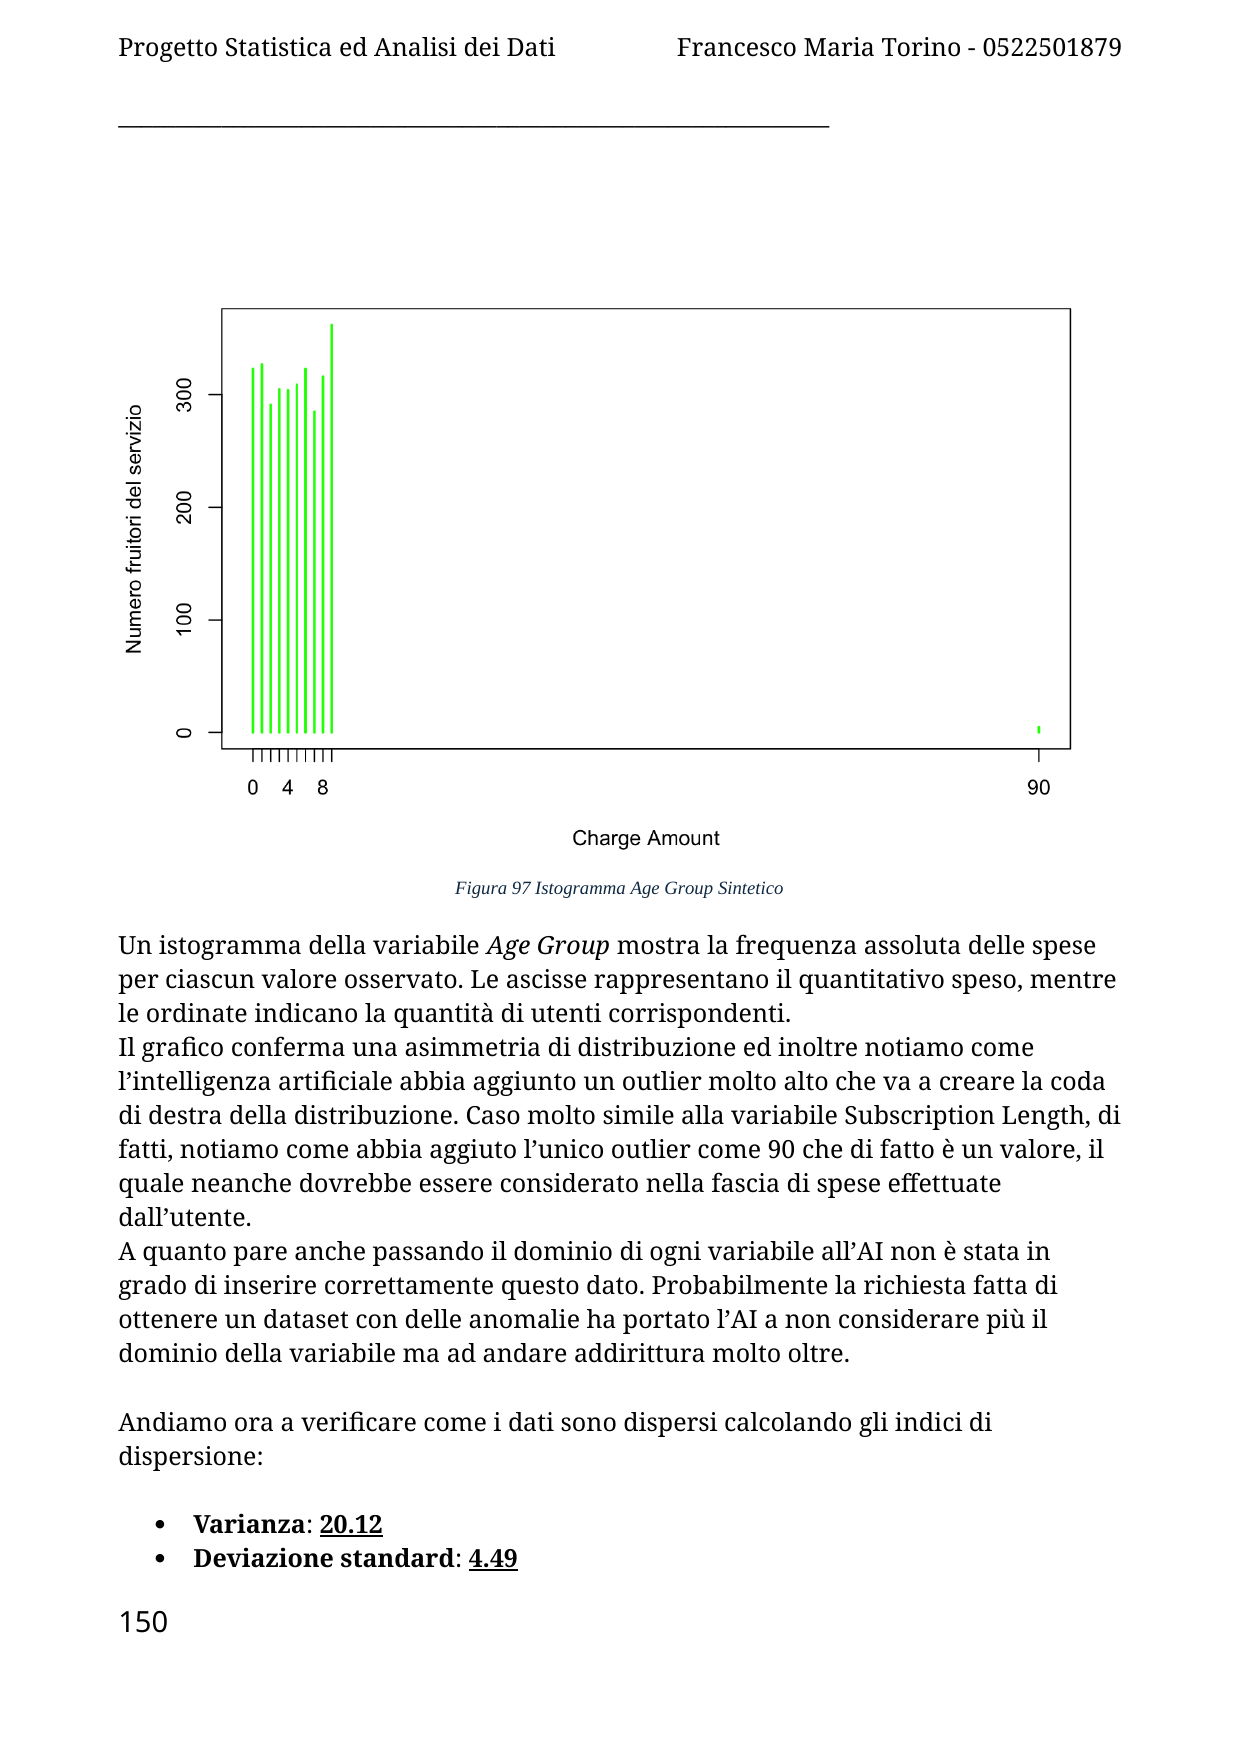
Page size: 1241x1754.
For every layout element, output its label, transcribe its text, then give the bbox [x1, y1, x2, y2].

list Deviazione standard: 4.49 [156, 1541, 1122, 1574]
text Un istogramma della variabile Age Group mostra la frequenza assoluta delle spese per ciascun valore osservato. Le ascisse rappresentano il quantitativo speso, mentre le ordinate indicano la quantità di utenti corrispondenti. [118, 927, 1122, 1029]
text Andiamo ora a verificare come i dati sono dispersi calcolando gli indici di dispersione: [118, 1404, 1122, 1472]
list Varianza: 20.12 [156, 1506, 1122, 1541]
picture [118, 205, 1123, 877]
text A quanto pare anche passando il dominio di ogni variabile all’AI non è stata in grado di inserire correttamente questo dato. Probabilmente la richiesta fatta di ottenere un dataset con delle anomalie ha portato l’AI a non considerare più il dominio della variabile ma ad andare addirittura molto oltre. [118, 1234, 1122, 1370]
text Il grafico conferma una asimmetria di distribuzione ed inoltre notiamo come l’intelligenza artificiale abbia aggiunto un outlier molto alto che va a creare la coda di destra della distribuzione. Caso molto simile alla variabile Subscription Length, di fatti, notiamo come abbia aggiuto l’unico outlier come 90 che di fatto è un valore, il quale neanche dovrebbe essere considerato nella fascia di spese effettuate dall’utente. [118, 1029, 1122, 1234]
